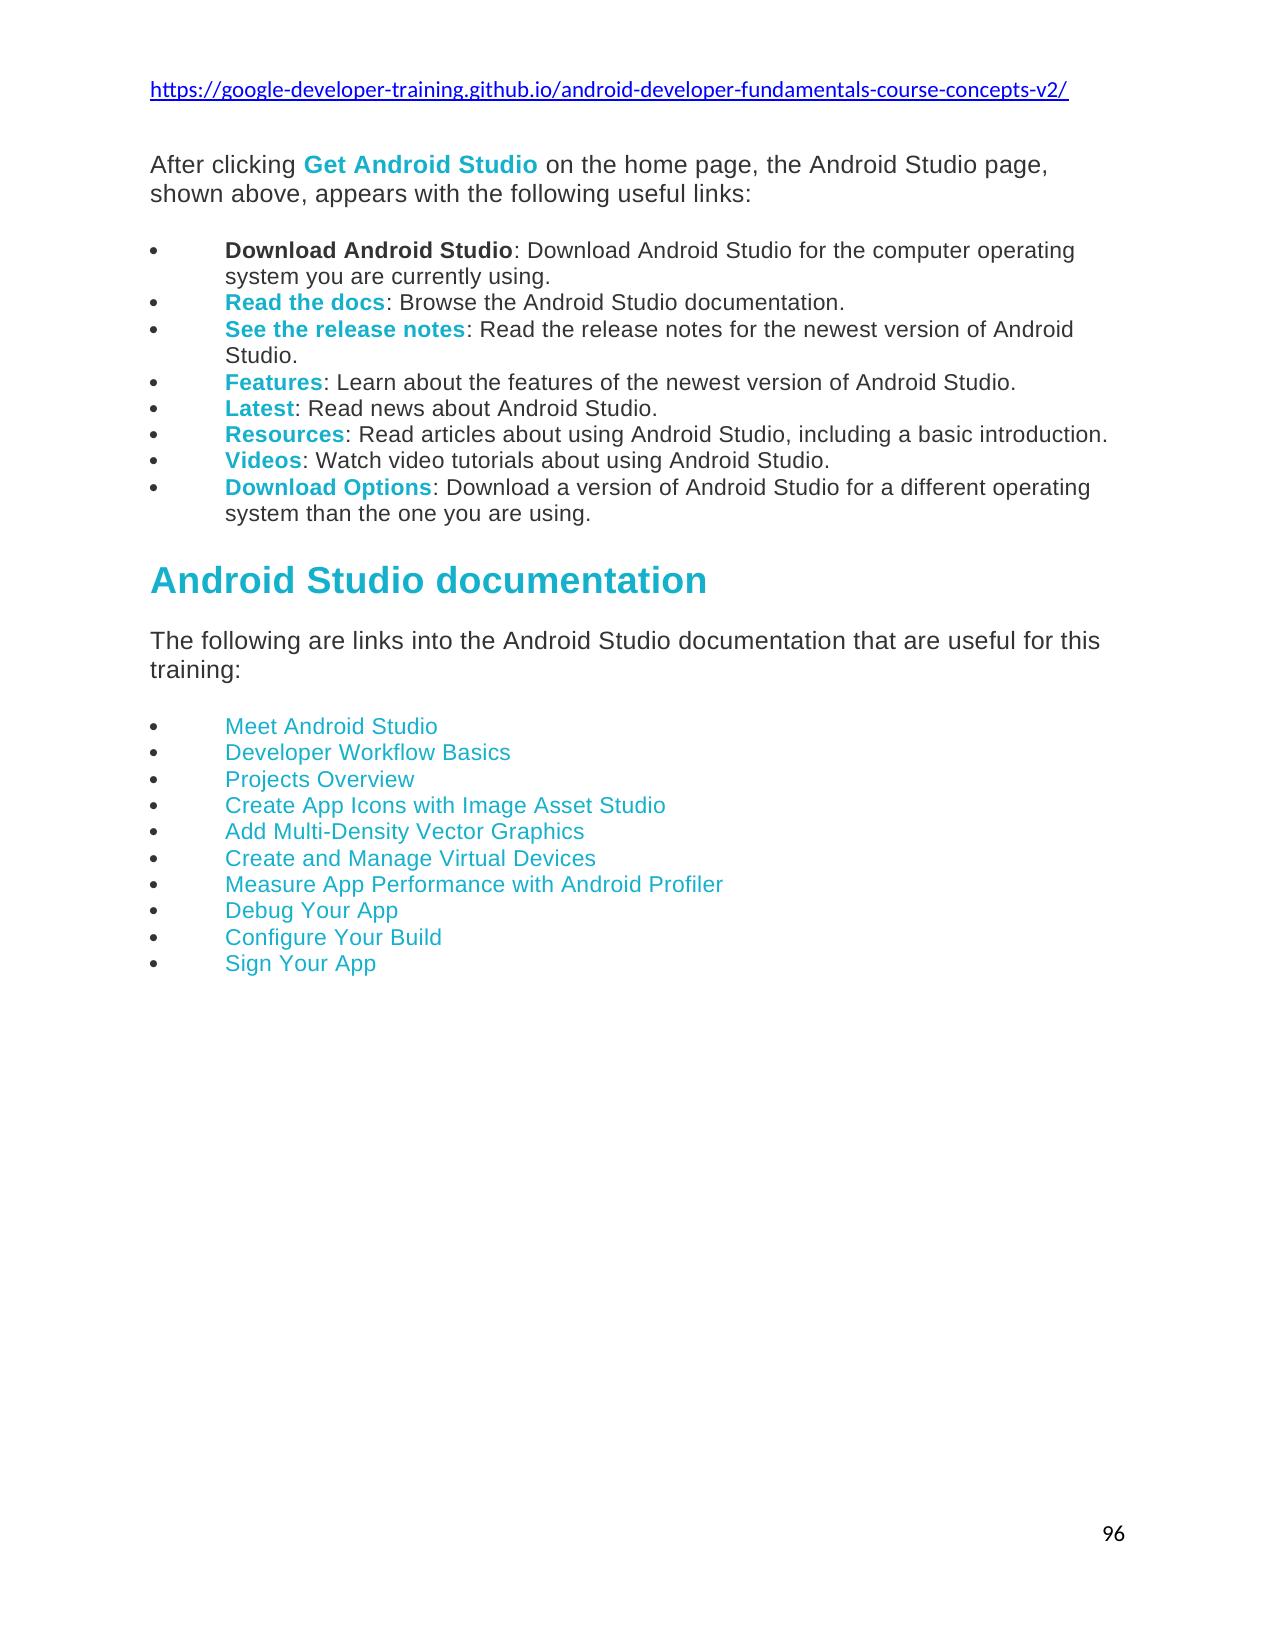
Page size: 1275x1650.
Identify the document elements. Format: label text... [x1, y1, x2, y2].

list Download Options: Download a version of Android Studio for a different operating system than the one you are using. [150, 474, 1125, 527]
list Create App Icons with Image Asset Studio [150, 792, 1125, 818]
list Meet Android Studio [150, 713, 1125, 739]
text The following are links into the Android Studio documentation that are useful for this training: [150, 626, 1125, 684]
list Download Android Studio: Download Android Studio for the computer operating system you are currently using. [150, 237, 1125, 289]
list Add Multi-Density Vector Graphics [150, 818, 1125, 845]
list Features: Learn about the features of the newest version of Android Studio. [150, 368, 1125, 395]
subtitle Android Studio documentation [150, 558, 1125, 602]
text After clicking Get Android Studio on the home page, the Android Studio page, shown above, appears with the following useful links: [150, 150, 1125, 207]
list Create and Manage Virtual Devices [150, 845, 1125, 871]
list Videos: Watch video tutorials about using Android Studio. [150, 447, 1125, 474]
list Debug Your App [150, 897, 1125, 924]
list Configure Your Build [150, 924, 1125, 950]
list Read the docs: Browse the Android Studio documentation. [150, 289, 1125, 316]
list Developer Workflow Basics [150, 739, 1125, 766]
list Sign Your App [150, 950, 1125, 976]
list See the release notes: Read the release notes for the newest version of Android Studio. [150, 316, 1125, 368]
list Projects Overview [150, 766, 1125, 792]
list Latest: Read news about Android Studio. [150, 395, 1125, 421]
list Measure App Performance with Android Profiler [150, 871, 1125, 897]
list Resources: Read articles about using Android Studio, including a basic introduction. [150, 421, 1125, 447]
